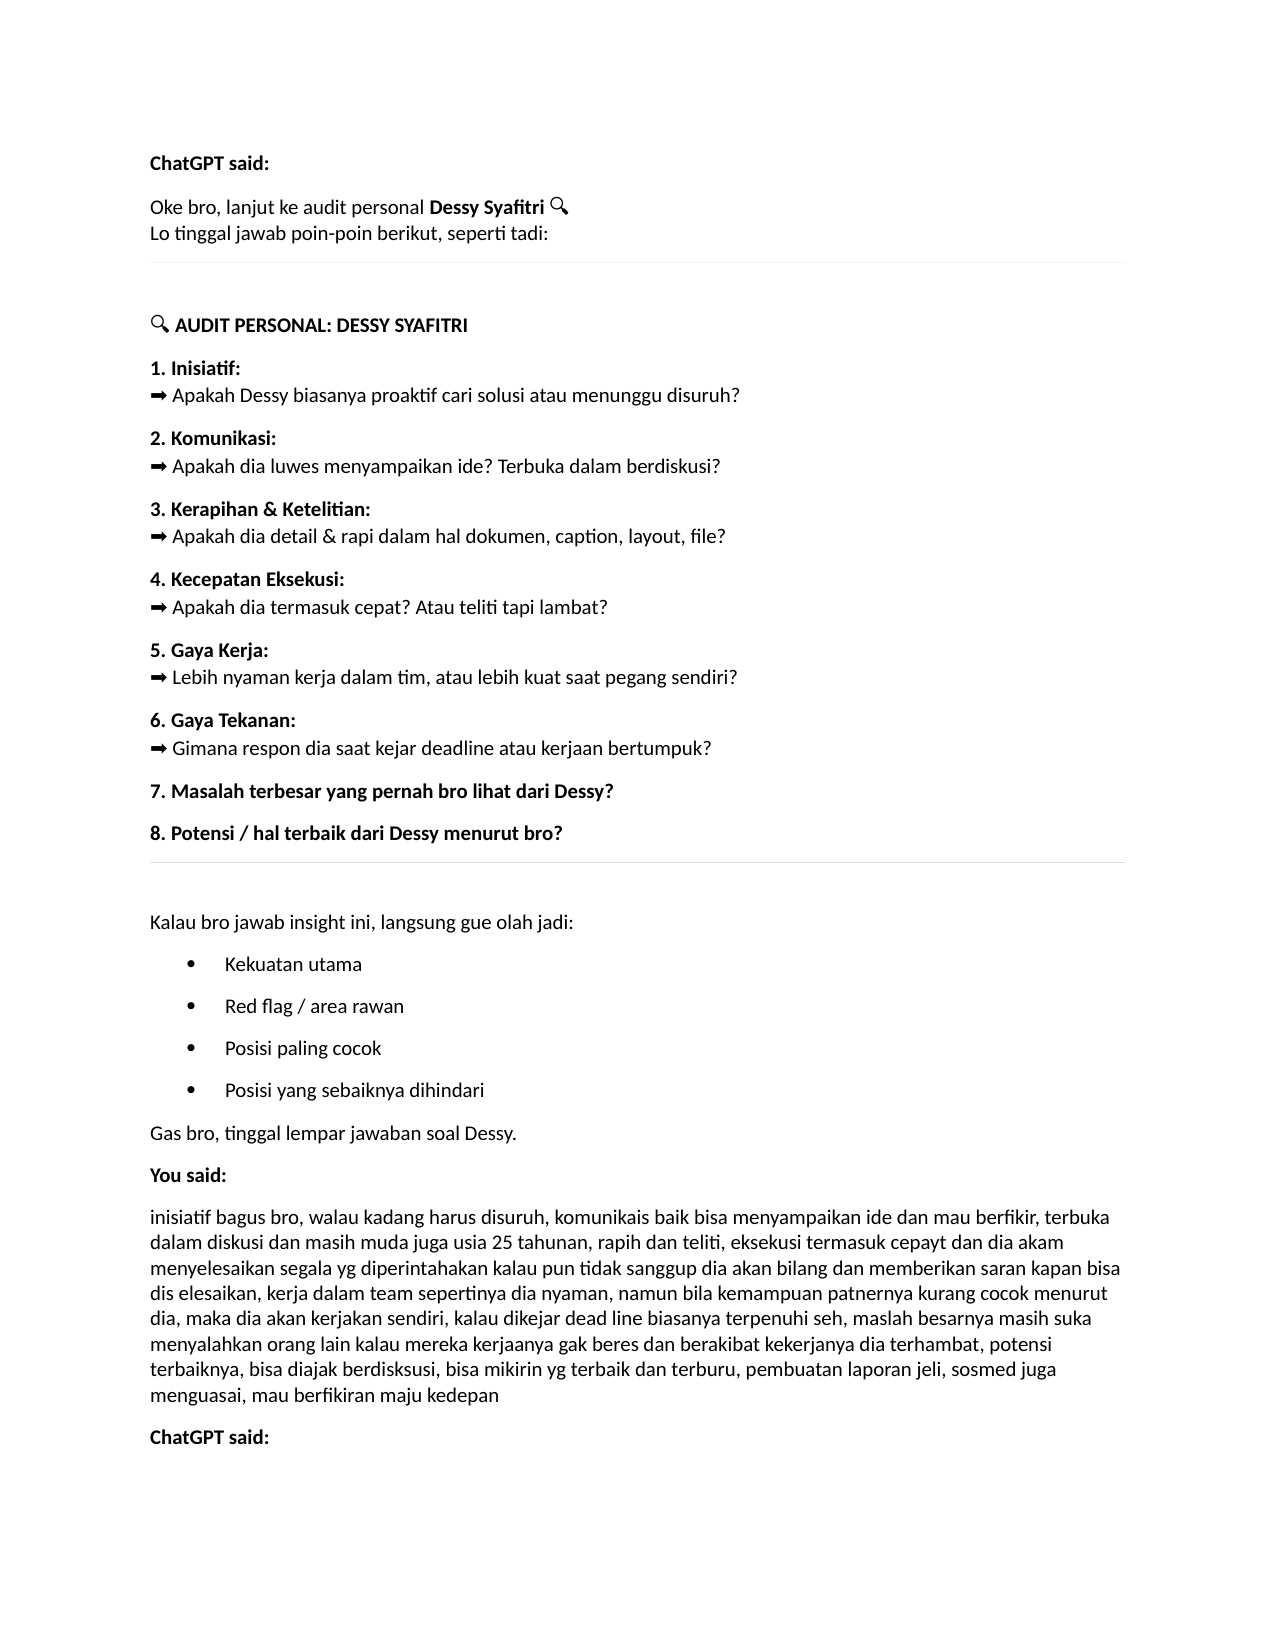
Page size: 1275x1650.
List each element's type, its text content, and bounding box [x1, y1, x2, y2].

text 8. Potensi / hal terbaik dari Dessy menurut bro? [150, 820, 1125, 846]
text 7. Masalah terbesar yang pernah bro lihat dari Dessy? [150, 778, 1125, 803]
text 2. Komunikasi: ➡️ Apakah dia luwes menyampaikan ide? Terbuka dalam berdiskusi? [150, 425, 1125, 479]
list Posisi paling cocok [187, 1036, 1125, 1061]
text Oke bro, lanjut ke audit personal Dessy Syafitri 🔍 Lo tinggal jawab poin-poin berikut, seperti tadi: [150, 192, 1125, 246]
text ChatGPT said: [150, 1424, 1125, 1449]
text 🔍 AUDIT PERSONAL: DESSY SYAFITRI [150, 310, 1125, 338]
text 3. Kerapihan & Ketelitian: ➡️ Apakah dia detail & rapi dalam hal dokumen, caption, layout, file? [150, 496, 1125, 550]
text Gas bro, tinggal lempar jawaban soal Dessy. [150, 1120, 1125, 1145]
text ChatGPT said: [150, 150, 1125, 175]
text inisiatif bagus bro, walau kadang harus disuruh, komunikais baik bisa menyampaikan ide dan mau berfikir, terbuka dalam diskusi dan masih muda juga usia 25 tahunan, rapih dan teliti, eksekusi termasuk cepayt dan dia akam menyelesaikan segala yg diperintahakan kalau pun tidak sanggup dia akan bilang dan memberikan saran kapan bisa dis elesaikan, kerja dalam team sepertinya dia nyaman, namun bila kemampuan patnernya kurang cocok menurut dia, maka dia akan kerjakan sendiri, kalau dikejar dead line biasanya terpenuhi seh, maslah besarnya masih suka menyalahkan orang lain kalau mereka kerjaanya gak beres dan berakibat kekerjanya dia terhambat, potensi terbaiknya, bisa diajak berdisksusi, bisa mikirin yg terbaik dan terburu, pembuatan laporan jeli, sosmed juga menguasai, mau berfikiran maju kedepan [150, 1204, 1125, 1407]
list Kekuatan utama [187, 951, 1125, 977]
list Posisi yang sebaiknya dihindari [187, 1078, 1125, 1103]
text 6. Gaya Tekanan: ➡️ Gimana respon dia saat kejar deadline atau kerjaan bertumpuk? [150, 707, 1125, 761]
text Kalau bro jawab insight ini, langsung gue olah jadi: [150, 909, 1125, 935]
text 4. Kecepatan Eksekusi: ➡️ Apakah dia termasuk cepat? Atau teliti tapi lambat? [150, 566, 1125, 620]
list Red flag / area rawan [187, 993, 1125, 1019]
text 5. Gaya Kerja: ➡️ Lebih nyaman kerja dalam tim, atau lebih kuat saat pegang sendiri? [150, 637, 1125, 691]
text You said: [150, 1162, 1125, 1187]
text 1. Inisiatif: ➡️ Apakah Dessy biasanya proaktif cari solusi atau menunggu disuruh? [150, 355, 1125, 409]
